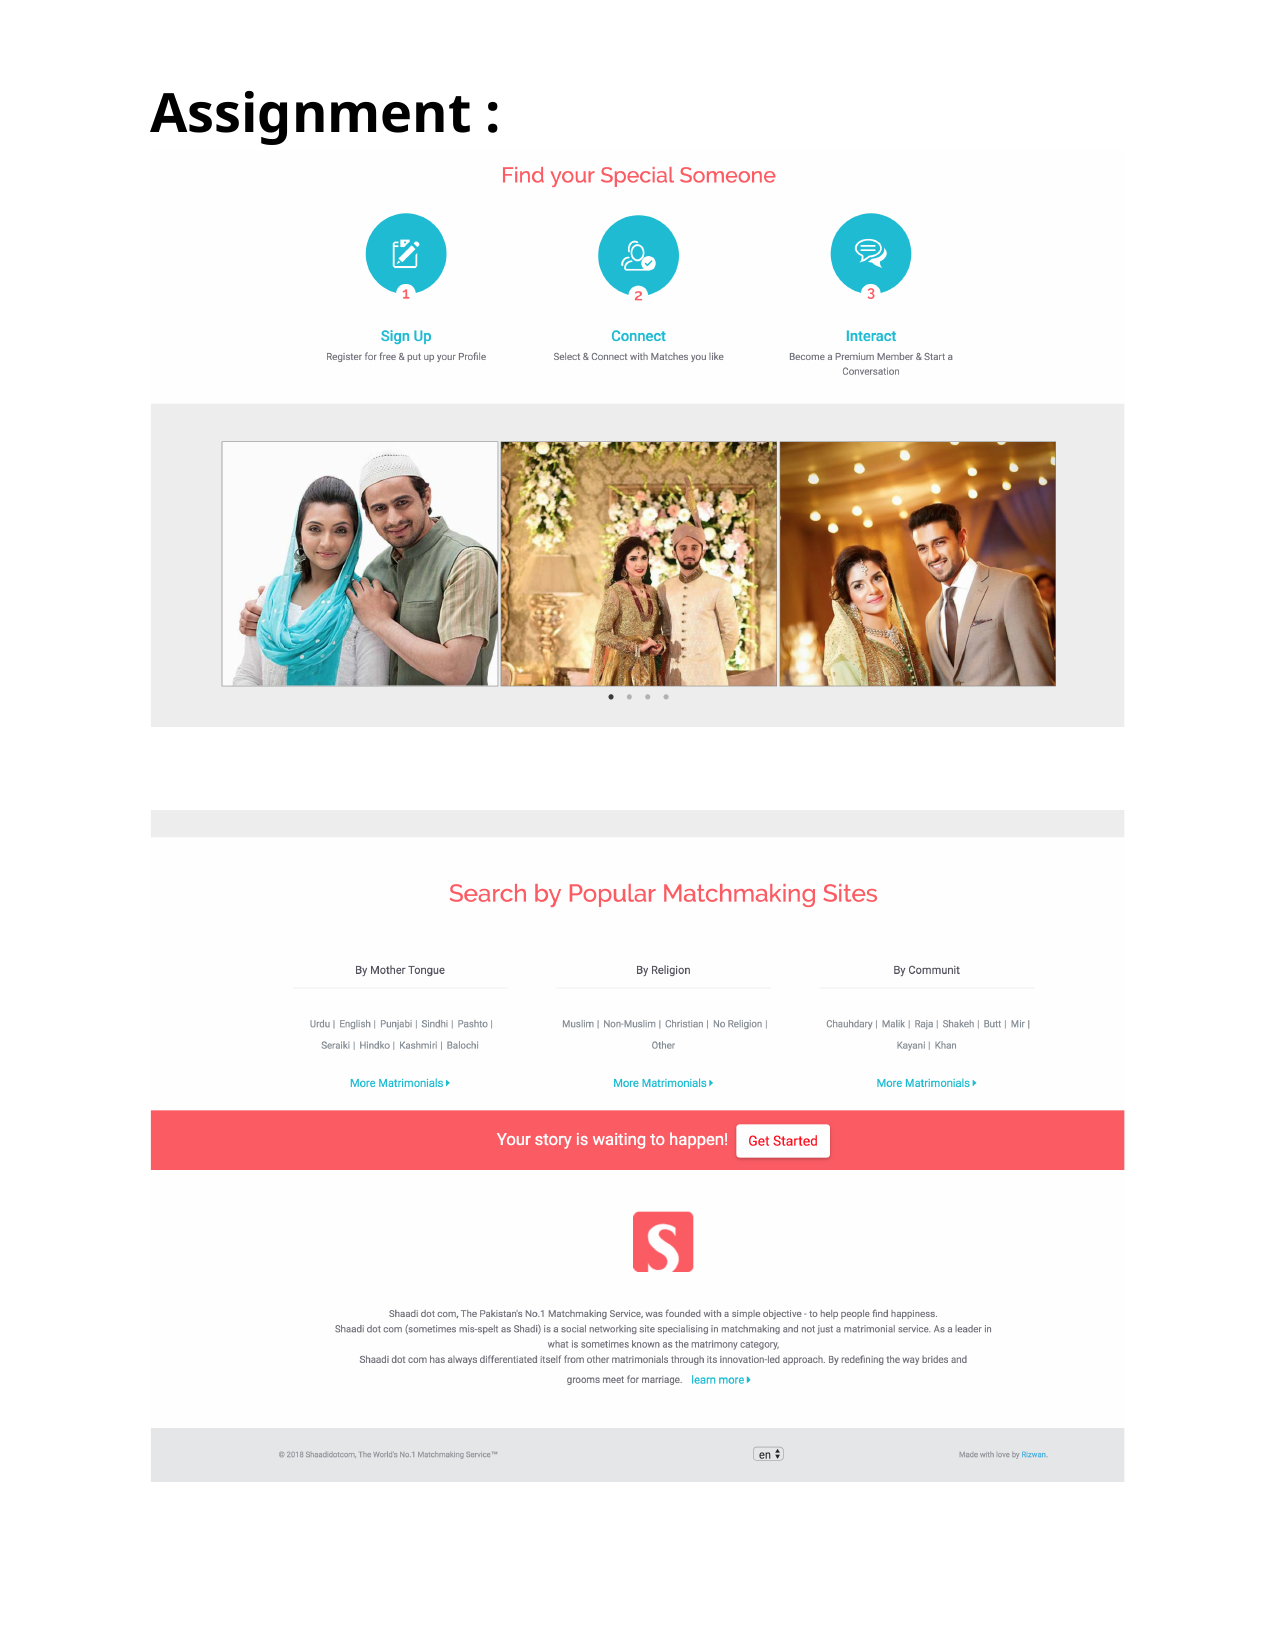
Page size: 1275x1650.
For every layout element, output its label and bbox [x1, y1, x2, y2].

picture [150, 810, 1125, 1482]
picture [150, 150, 1125, 727]
